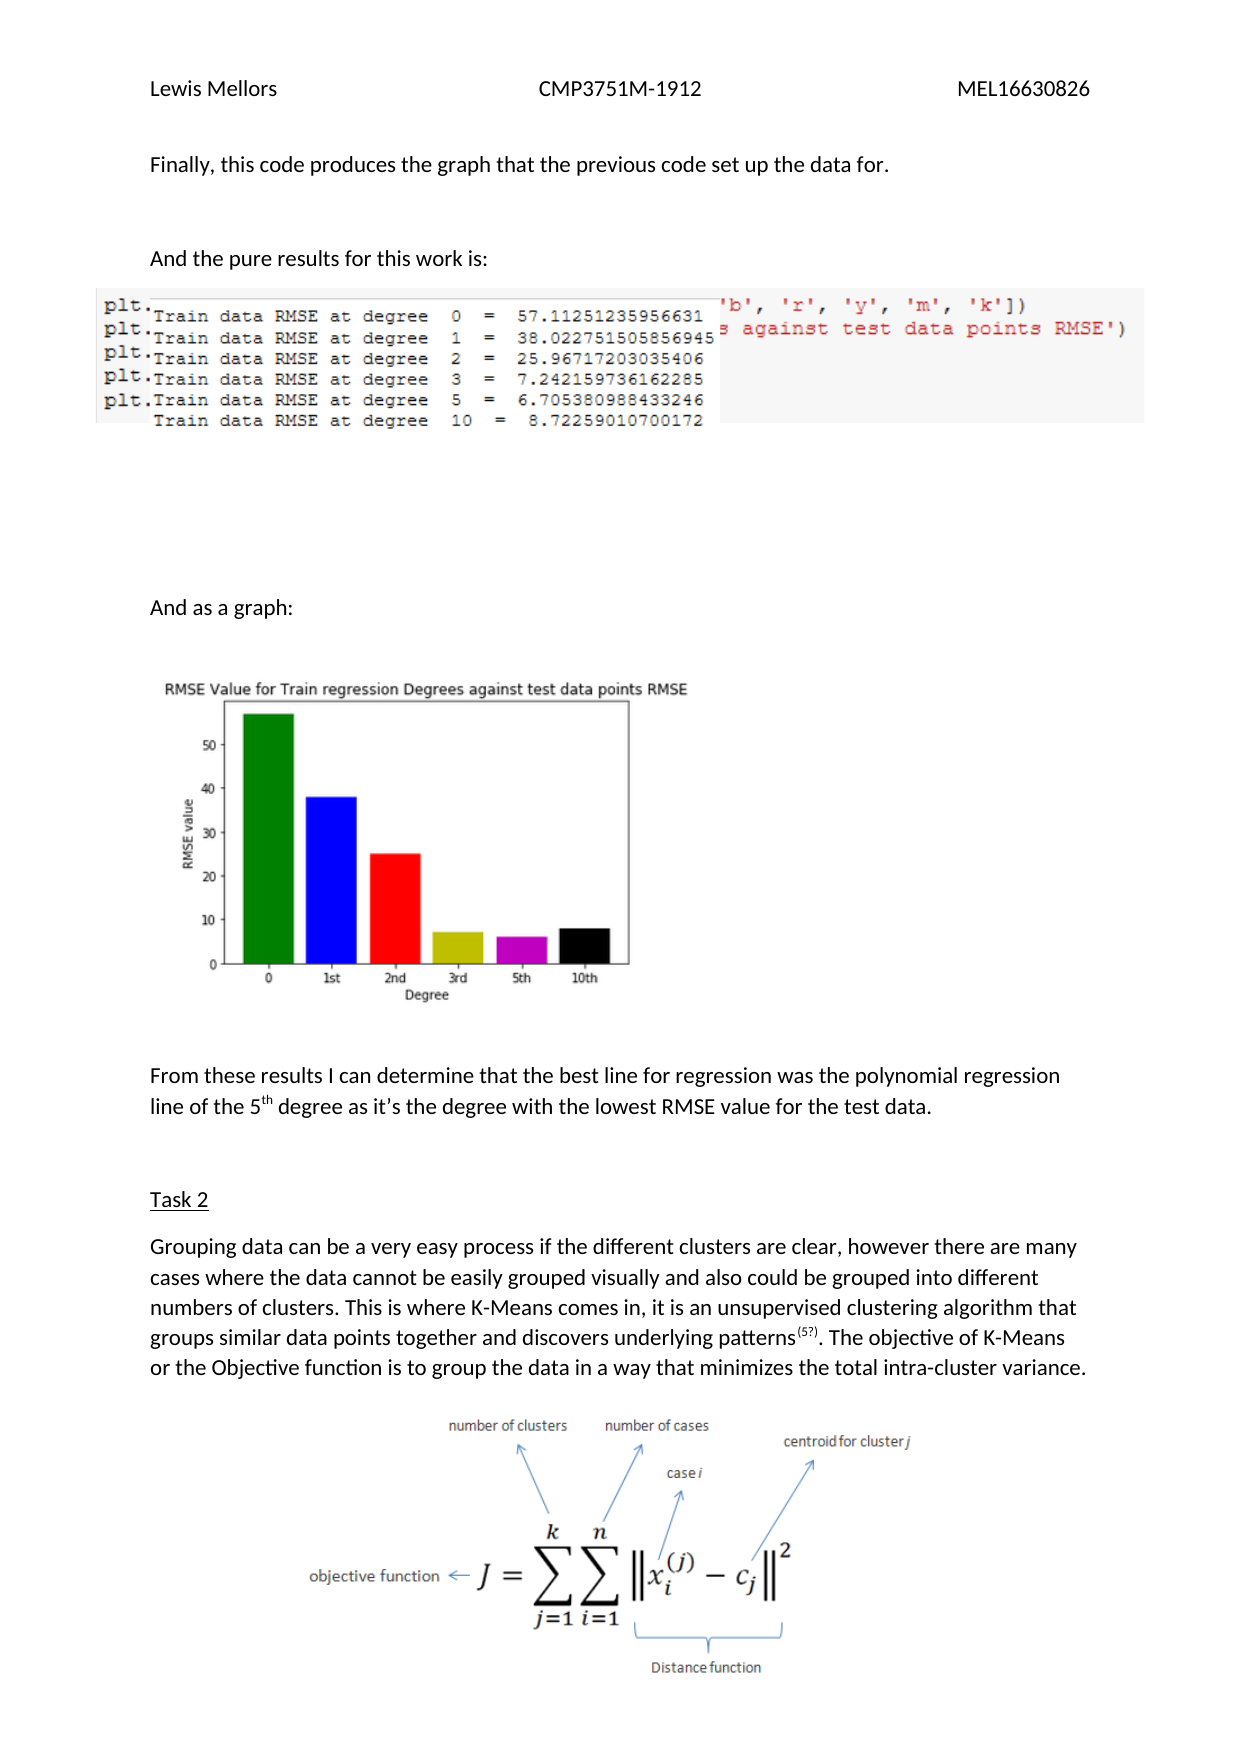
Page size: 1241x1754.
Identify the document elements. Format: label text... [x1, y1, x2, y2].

text Task 2 [150, 1186, 1090, 1214]
text And the pure results for this work is: [150, 244, 1090, 272]
picture [304, 1401, 936, 1692]
text Grouping data can be a very easy process if the different clusters are clear, however there are many cases where the data cannot be easily grouped visually and also could be grouped into different numbers of clusters. This is where K-Means comes in, it is an unsupervised clustering algorithm that groups similar data points together and discovers underlying patterns(5?). The objective of K-Means or the Objective function is to group the data in a way that minimizes the total intra-cluster variance. [150, 1232, 1090, 1381]
text Finally, this code produces the graph that the previous code set up the data for. [150, 150, 1090, 178]
text From these results I can determine that the best line for regression was the polynomial regression line of the 5th degree as it’s the degree with the lowest RMSE value for the test data. [150, 1062, 1090, 1120]
picture [95, 288, 1145, 441]
picture [150, 669, 704, 1010]
text And as a graph: [150, 593, 1090, 621]
